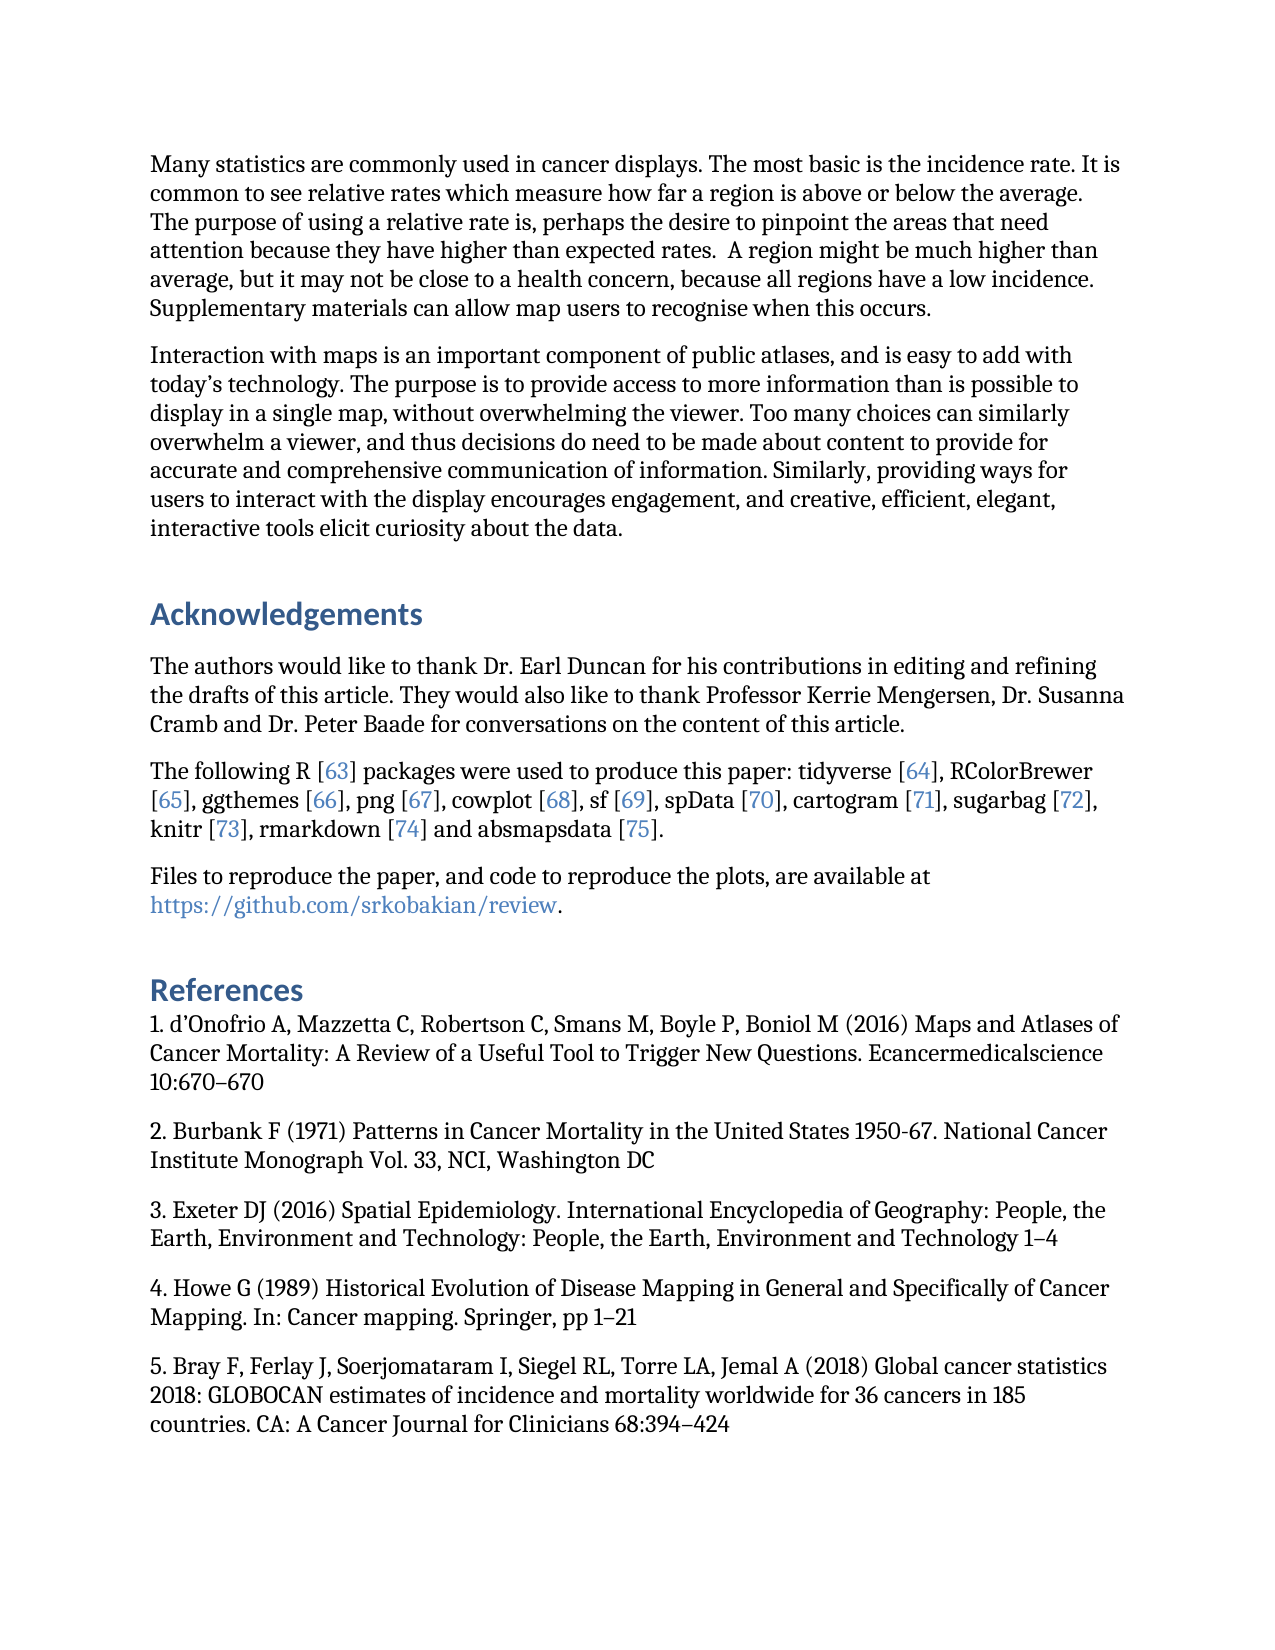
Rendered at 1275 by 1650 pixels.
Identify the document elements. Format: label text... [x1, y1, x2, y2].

subtitle References [150, 969, 1125, 1010]
text 5. Bray F, Ferlay J, Soerjomataram I, Siegel RL, Torre LA, Jemal A (2018) Global cancer statistics 2018: GLOBOCAN estimates of incidence and mortality worldwide for 36 cancers in 185 countries. CA: A Cancer Journal for Clinicians 68:394–424 [150, 1352, 1125, 1438]
text 1. d’Onofrio A, Mazzetta C, Robertson C, Smans M, Boyle P, Boniol M (2016) Maps and Atlases of Cancer Mortality: A Review of a Useful Tool to Trigger New Questions. Ecancermedicalscience 10:670–670 [150, 1010, 1125, 1096]
subtitle Acknowledgements [150, 592, 1125, 633]
text 3. Exeter DJ (2016) Spatial Epidemiology. International Encyclopedia of Geography: People, the Earth, Environment and Technology: People, the Earth, Environment and Technology 1–4 [150, 1196, 1125, 1253]
text Files to reproduce the paper, and code to reproduce the plots, are available at https://github.com/srkobakian/review. [150, 862, 1125, 919]
text Interaction with maps is an important component of public atlases, and is easy to add with today’s technology. The purpose is to provide access to more information than is possible to display in a single map, without overwhelming the viewer. Too many choices can similarly overwhelm a viewer, and thus decisions do need to be made about content to provide for accurate and comprehensive communication of information. Similarly, providing ways for users to interact with the display encourages engagement, and creative, efficient, elegant, interactive tools elicit curiosity about the data. [150, 341, 1125, 542]
text 2. Burbank F (1971) Patterns in Cancer Mortality in the United States 1950-67. National Cancer Institute Monograph Vol. 33, NCI, Washington DC [150, 1117, 1125, 1175]
text 4. Howe G (1989) Historical Evolution of Disease Mapping in General and Specifically of Cancer Mapping. In: Cancer mapping. Springer, pp 1–21 [150, 1274, 1125, 1331]
text The authors would like to thank Dr. Earl Duncan for his contributions in editing and refining the drafts of this article. They would also like to thank Professor Kerrie Mengersen, Dr. Susanna Cramb and Dr. Peter Baade for conversations on the content of this article. [150, 652, 1125, 738]
text Many statistics are commonly used in cancer displays. The most basic is the incidence rate. It is common to see relative rates which measure how far a region is above or below the average. The purpose of using a relative rate is, perhaps the desire to pinpoint the areas that need attention because they have higher than expected rates. A region might be much higher than average, but it may not be close to a health concern, because all regions have a low incidence. Supplementary materials can allow map users to recognise when this occurs. [150, 150, 1125, 322]
text The following R [63] packages were used to produce this paper: tidyverse [64], RColorBrewer [65], ggthemes [66], png [67], cowplot [68], sf [69], spData [70], cartogram [71], sugarbag [72], knitr [73], rmarkdown [74] and absmapsdata [75]. [150, 757, 1125, 843]
